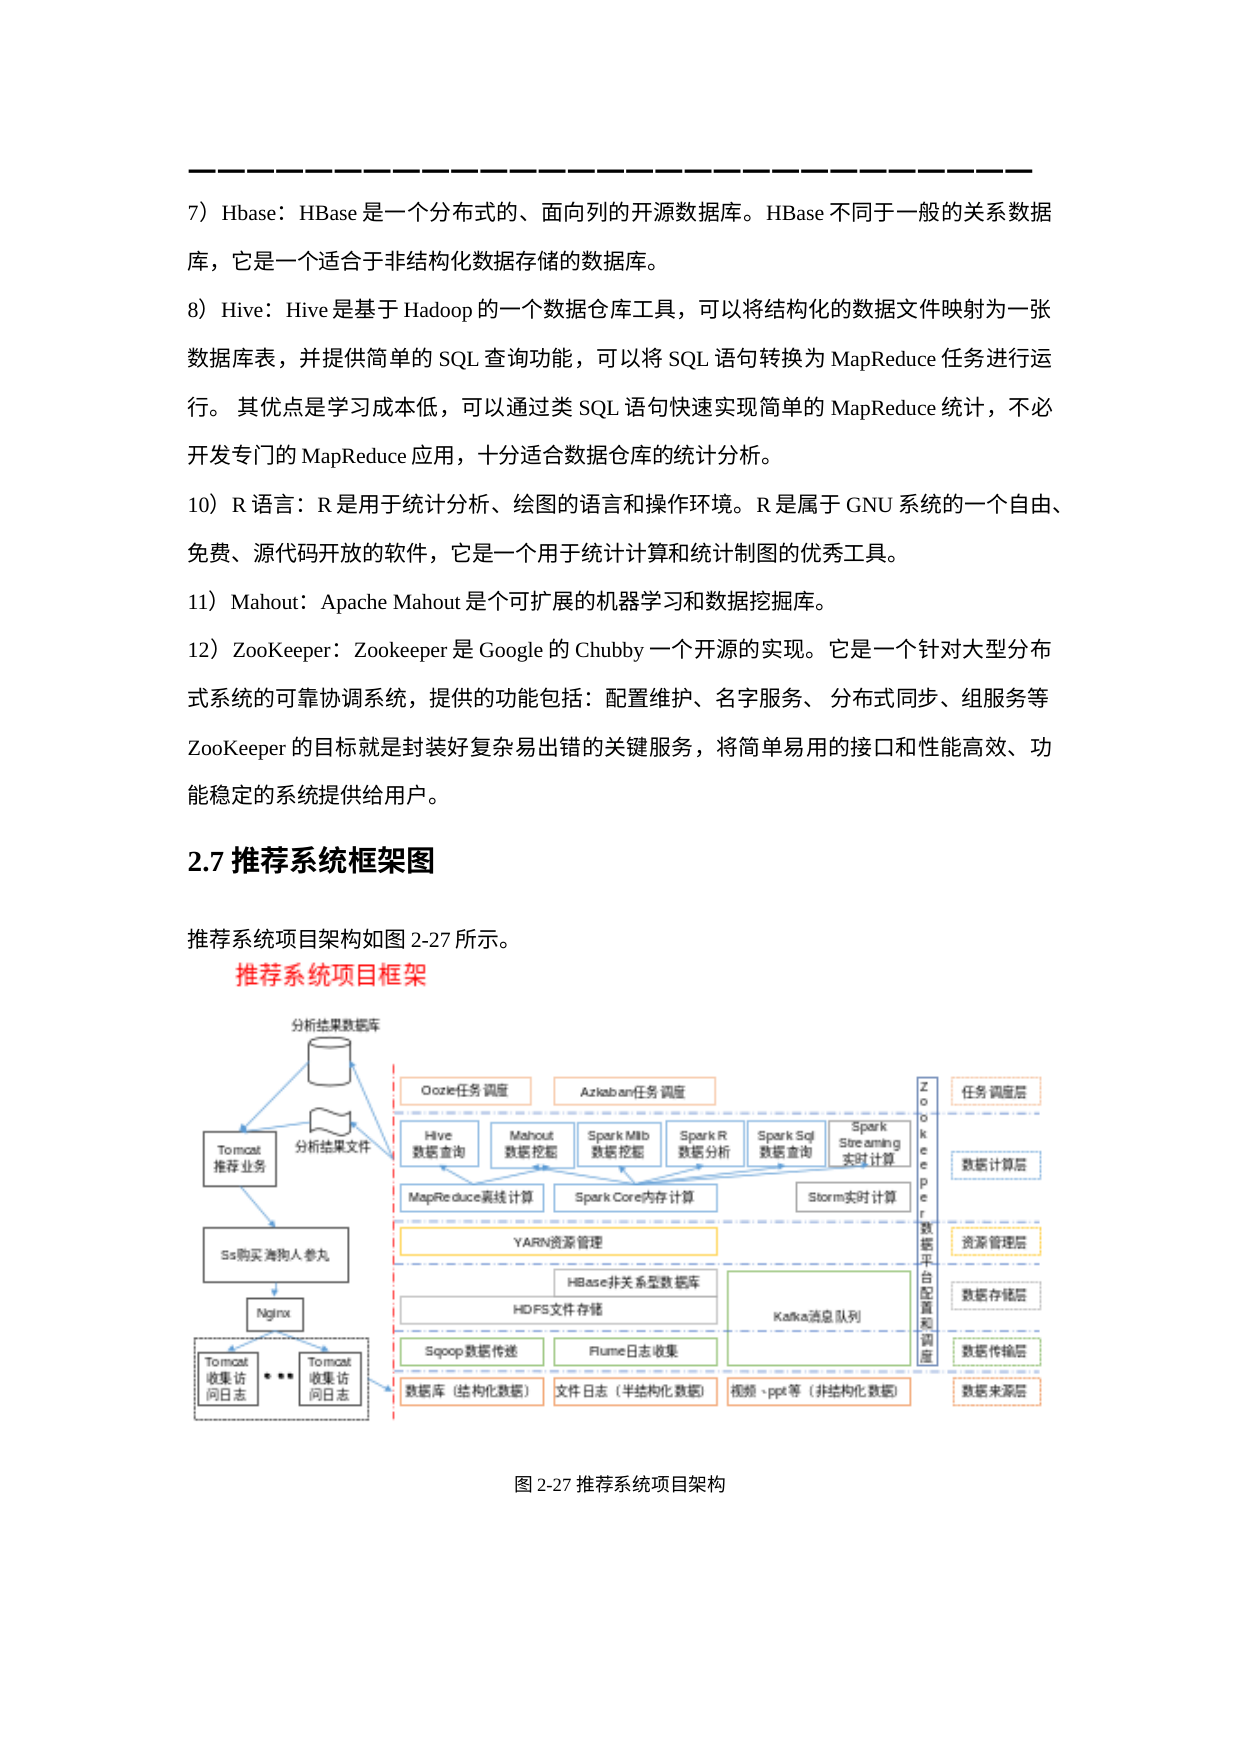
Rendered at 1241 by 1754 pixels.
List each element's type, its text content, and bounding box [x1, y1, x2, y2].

text 推荐系统项目架构如图2-27所示。 [187, 922, 1053, 954]
list 8）Hive：Hive是基于Hadoop的一个数据仓库工具，可以将结构化的数据文件映射为一张数据库表，并提供简单的SQL查询功能，可以将SQL语句转换为MapReduce任务进行运行。 其优点是学习成本低，可以通过类SQL语句快速实现简单的MapReduce统计，不必开发专门的MapReduce应用，十分适合数据仓库的统计分析。 [187, 292, 1053, 471]
list 7）Hbase：HBase是一个分布式的、面向列的开源数据库。HBase不同于一般的关系数据库，它是一个适合于非结构化数据存储的数据库。 [187, 195, 1053, 276]
list 10）R语言：R是用于统计分析、绘图的语言和操作环境。R是属于GNU系统的一个自由、免费、源代码开放的软件，它是一个用于统计计算和统计制图的优秀工具。 [187, 486, 1053, 568]
list 11）Mahout：Apache Mahout是个可扩展的机器学习和数据挖掘库。 [187, 583, 1053, 616]
list 12）ZooKeeper：Zookeeper是Google的Chubby一个开源的实现。它是一个针对大型分布式系统的可靠协调系统，提供的功能包括：配置维护、名字服务、 分布式同步、组服务等。ZooKeeper的目标就是封装好复杂易出错的关键服务，将简单易用的接口和性能高效、功能稳定的系统提供给用户。 [187, 632, 1053, 811]
text 图2-27 推荐系统项目架构 [187, 1467, 1053, 1499]
subtitle 2.7 推荐系统框架图 [187, 826, 1053, 891]
